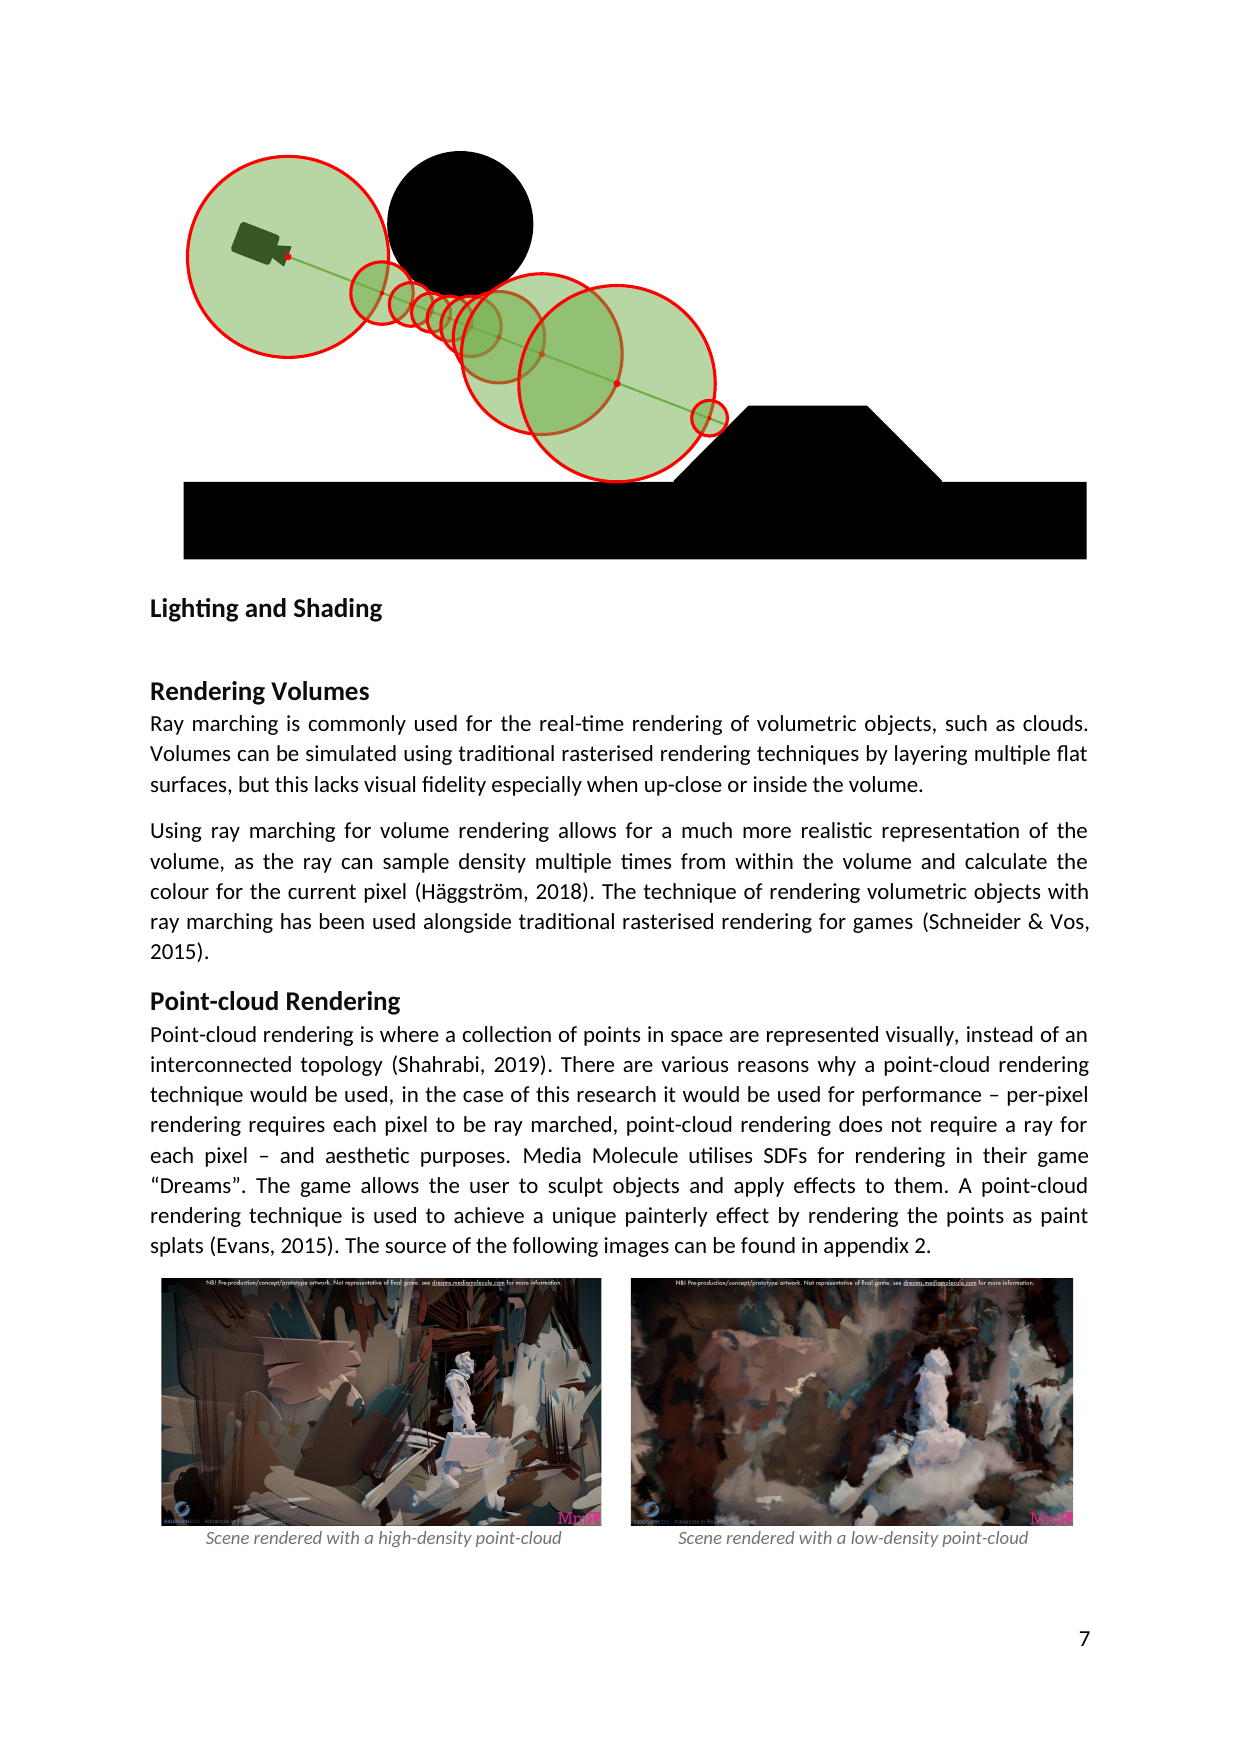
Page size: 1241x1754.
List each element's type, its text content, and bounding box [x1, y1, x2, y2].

table_header Scene rendered with a high-density point-cloud [150, 1278, 619, 1570]
text Point-cloud rendering is where a collection of points in space are represented visually, instead of an interconnected topology . There are various reasons why a point-cloud rendering technique would be used, in the case of this research it would be used for performance – per-pixel rendering requires each pixel to be ray marched, point-cloud rendering does not require a ray for each pixel – and aesthetic purposes. Media Molecule utilises SDFs for rendering in their game “Dreams”. The game allows the user to sculpt objects and apply effects to them. A point-cloud rendering technique is used to achieve a unique painterly effect by rendering the points as paint splats . The source of the following images can be found in appendix 2. [150, 1020, 1090, 1259]
subtitle Point-cloud Rendering [150, 984, 1090, 1017]
table_header Scene rendered with a low-density point-cloud [620, 1278, 1089, 1570]
text Ray marching is commonly used for the real-time rendering of volumetric objects, such as clouds. Volumes can be simulated using traditional rasterised rendering techniques by layering multiple flat surfaces, but this lacks visual fidelity especially when up-close or inside the volume. [150, 709, 1090, 798]
text Using ray marching for volume rendering allows for a much more realistic representation of the volume, as the ray can sample density multiple times from within the volume and calculate the colour for the current pixel . The technique of rendering volumetric objects with ray marching has been used alongside traditional rasterised rendering for games . [150, 817, 1090, 966]
subtitle Rendering Volumes [150, 674, 1090, 707]
picture [161, 1278, 602, 1526]
subtitle Lighting and Shading [150, 591, 1090, 624]
picture [630, 1278, 1074, 1526]
